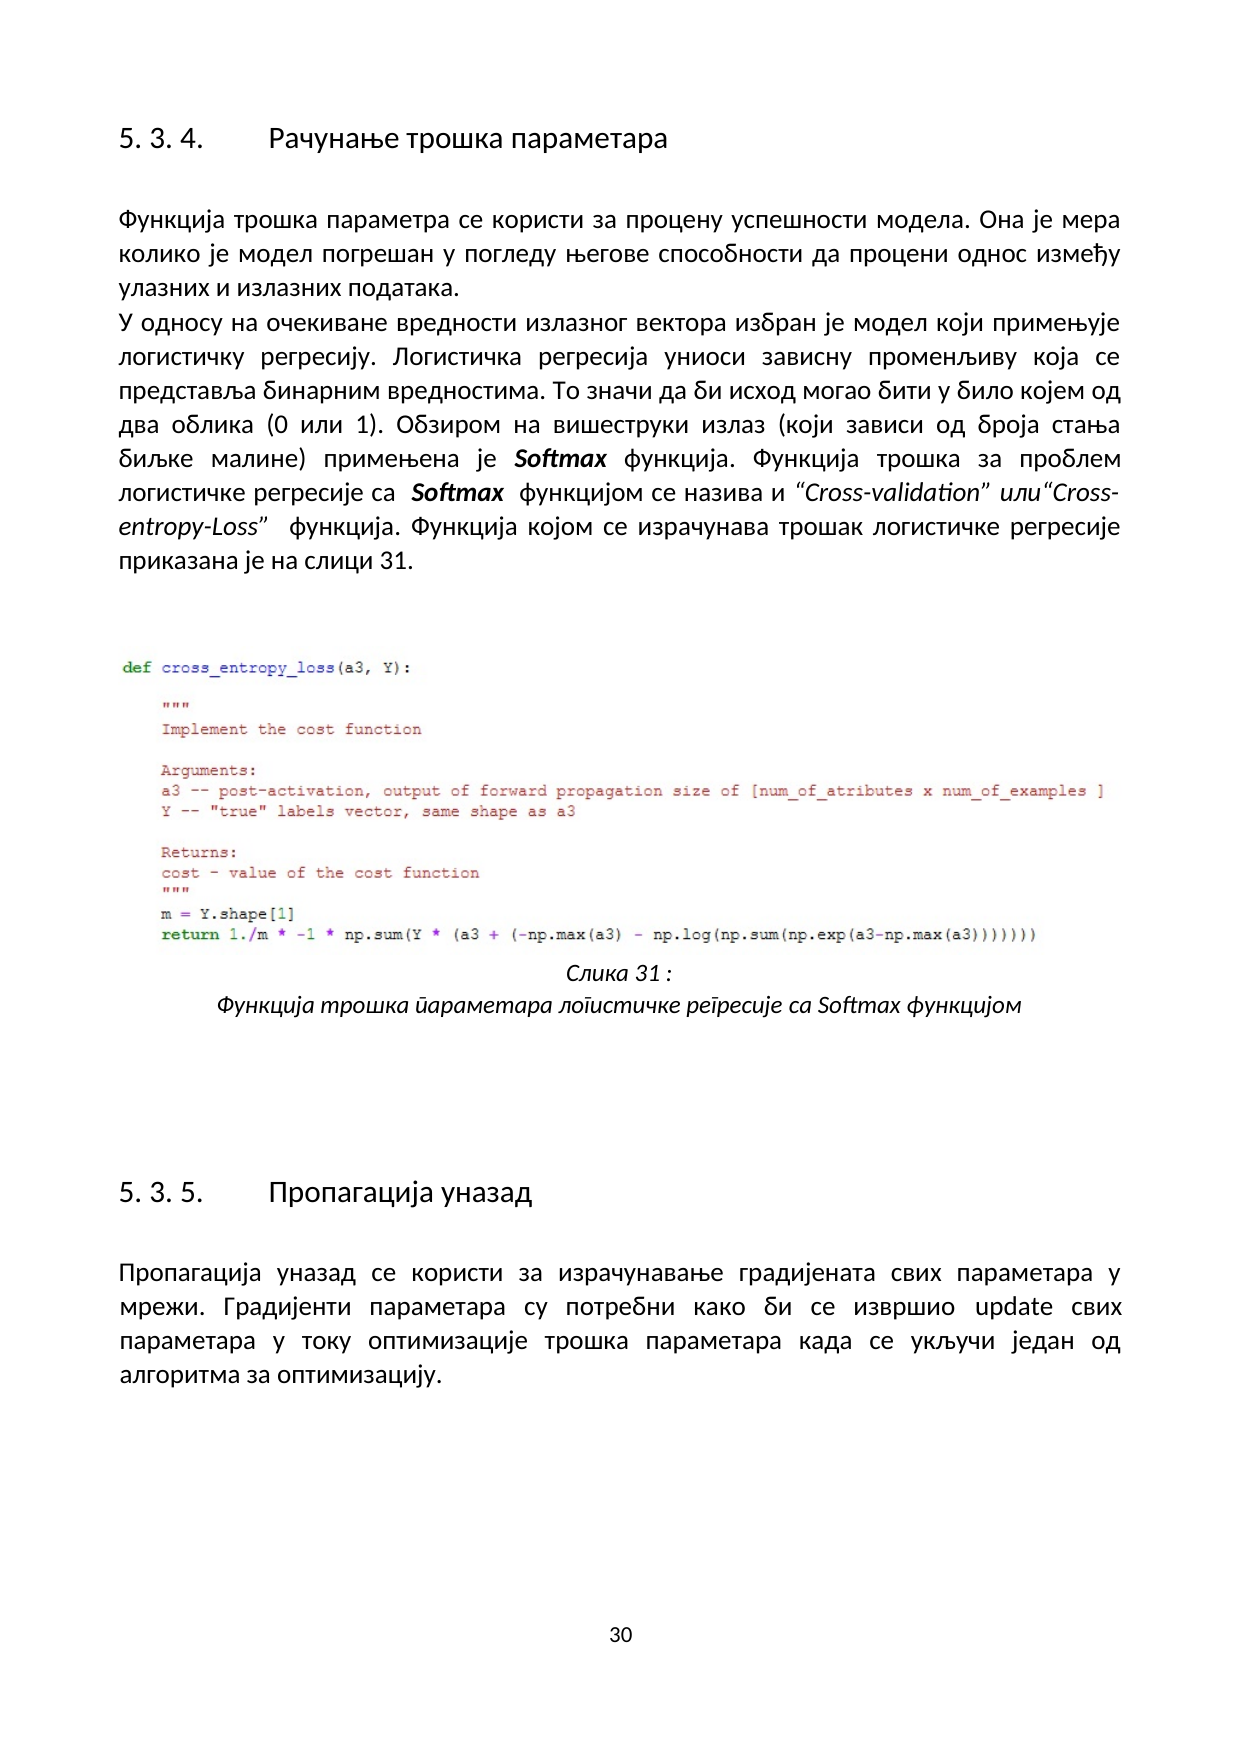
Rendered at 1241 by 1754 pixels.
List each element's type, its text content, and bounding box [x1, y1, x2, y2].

text Слика 31 : [118, 957, 1122, 987]
text 5. 3. 4. Рачунање трошка параметара [118, 118, 1122, 156]
text Пропагација уназад се користи за израчунавање градијената свих параметара у мрежи. Градијенти параметара су потребни како би се извршио update свих параметара у току оптимизације трошка параметара када се укључи један од алгоритма за оптимизацију. [118, 1255, 1122, 1390]
text 5. 3. 5. Пропагација уназад [118, 1172, 1122, 1210]
text У односу на очекиване вредности излазног вектора избран је модел који примењује логистичку регресију. Логистичка регресија униоси зависну променљиву која се представља бинарним вредностима. То значи да би исход могао бити у било којем од два облика (0 или 1). Обзиром на вишеструки излаз (који зависи од броја стања биљке малине) примењена је Softmax функција. Функција трошка за проблем логистичке регресије са Softmax функцијом се назива и “Cross-validation” или“Cross-entropy-Loss” функција. Функција којом се израчунава трошак логистичке регресије приказана је на слици 31. [118, 305, 1122, 576]
text Функција трошка параметара логистичке регресије сa Softmax функцијом [118, 989, 1122, 1020]
text Функција трошка параметра се користи за процену успешности модела. Она је мера колико је модел погрешан у погледу његове способности да процени однос између улазних и излазних података. [118, 202, 1122, 303]
picture [118, 646, 1123, 955]
